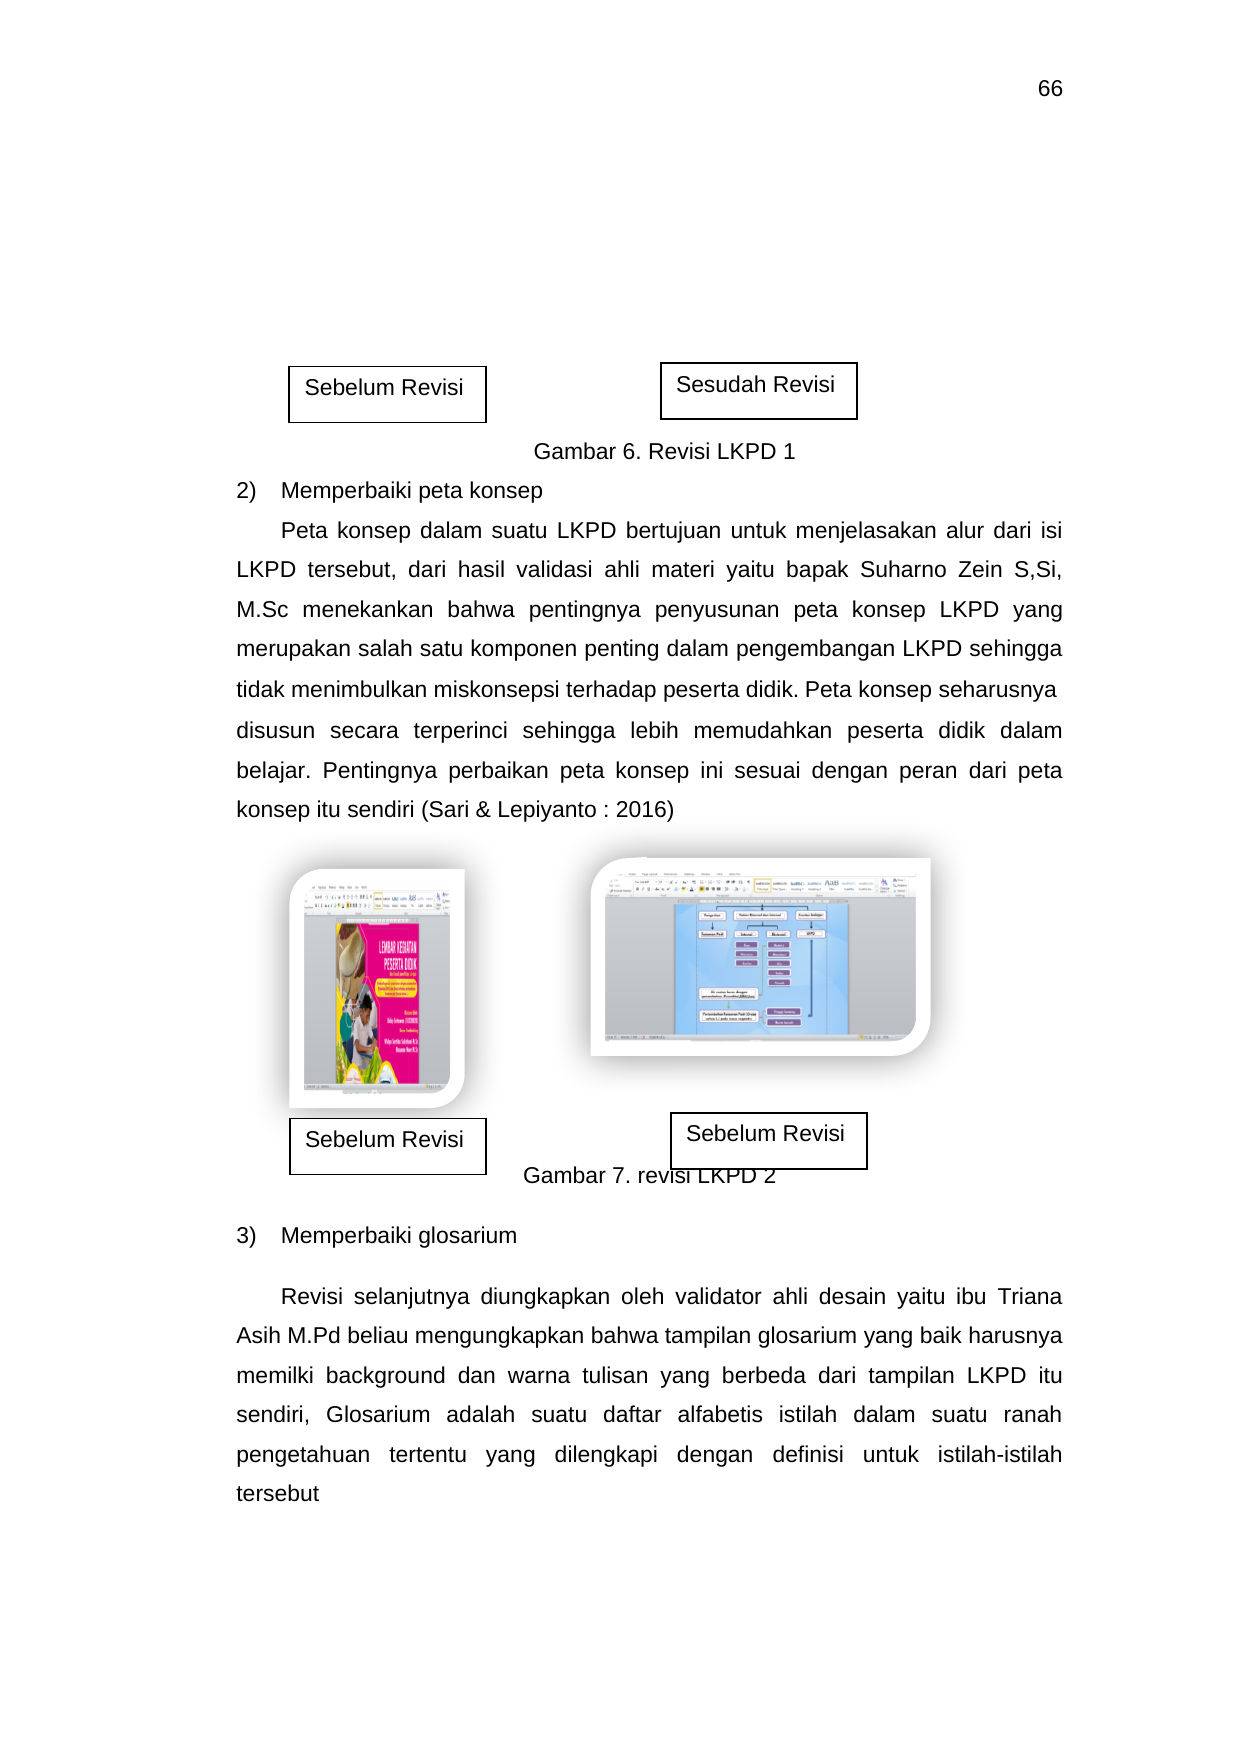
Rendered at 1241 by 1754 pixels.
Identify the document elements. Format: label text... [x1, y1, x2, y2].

list Memperbaiki glosarium [236, 1222, 1063, 1249]
text Gambar 6. Revisi LKPD 1 [266, 438, 1063, 464]
text Gambar 7. revisi LKPD 2 [236, 1162, 1063, 1188]
list Memperbaiki peta konsep [236, 477, 1063, 504]
picture [305, 884, 450, 1093]
text disusun secara terperinci sehingga lebih memudahkan peserta didik dalam belajar. Pentingnya perbaikan peta konsep ini sesuai dengan peran dari peta konsep itu sendiri (Sari & Lepiyanto : 2016) [236, 717, 1063, 823]
text Revisi selanjutnya diungkapkan oleh validator ahli desain yaitu ibu Triana Asih M.Pd beliau mengungkapkan bahwa tampilan glosarium yang baik harusnya memilki background dan warna tulisan yang berbeda dari tampilan LKPD itu sendiri, Glosarium adalah suatu daftar alfabetis istilah dalam suatu ranah pengetahuan tertentu yang dilengkapi dengan definisi untuk istilah-istilah tersebut [236, 1283, 1063, 1507]
picture [606, 873, 915, 1041]
text Peta konsep dalam suatu LKPD bertujuan untuk menjelasakan alur dari isi LKPD tersebut, dari hasil validasi ahli materi yaitu bapak Suharno Zein S,Si, M.Sc menekankan bahwa pentingnya penyusunan peta konsep LKPD yang merupakan salah satu komponen penting dalam pengembangan LKPD sehingga tidak menimbulkan miskonsepsi terhadap peserta didik. Peta konsep seharusnya [236, 517, 1063, 703]
